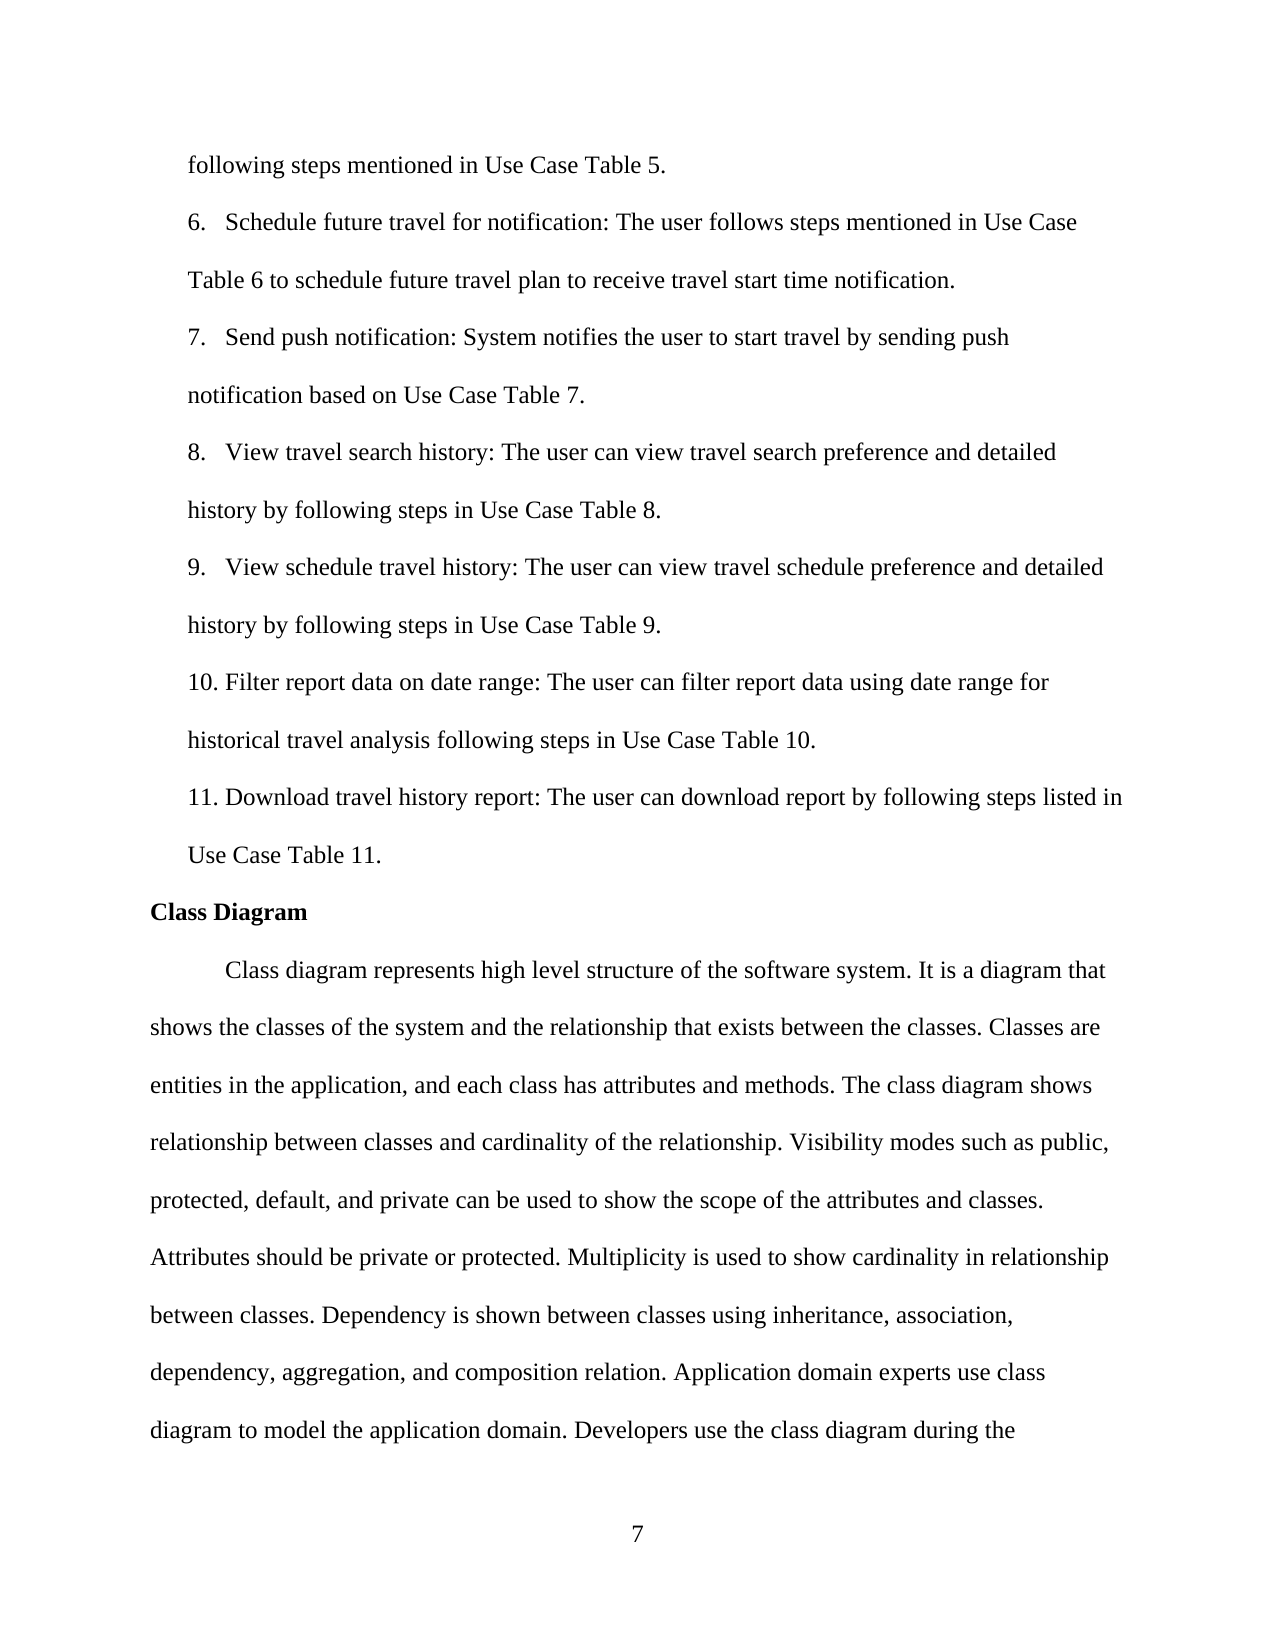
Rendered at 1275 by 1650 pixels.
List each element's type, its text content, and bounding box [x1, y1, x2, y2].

text Class Diagram [150, 897, 1125, 926]
list Download travel history report: The user can download report by following steps listed in Use Case Table 11. [187, 782, 1125, 869]
list View travel search history: The user can view travel search preference and detailed history by following steps in Use Case Table 8. [187, 437, 1125, 524]
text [150, 955, 1125, 1444]
list Send push notification: System notifies the user to start travel by sending push notification based on Use Case Table 7. [187, 322, 1125, 409]
list Schedule future travel for notification: The user follows steps mentioned in Use Case Table 6 to schedule future travel plan to receive travel start time notification. [187, 207, 1125, 294]
list Filter report data on date range: The user can filter report data using date range for historical travel analysis following steps in Use Case Table 10. [187, 667, 1125, 754]
list following steps mentioned in Use Case Table 5. [187, 150, 1125, 179]
list View schedule travel history: The user can view travel schedule preference and detailed history by following steps in Use Case Table 9. [187, 552, 1125, 639]
